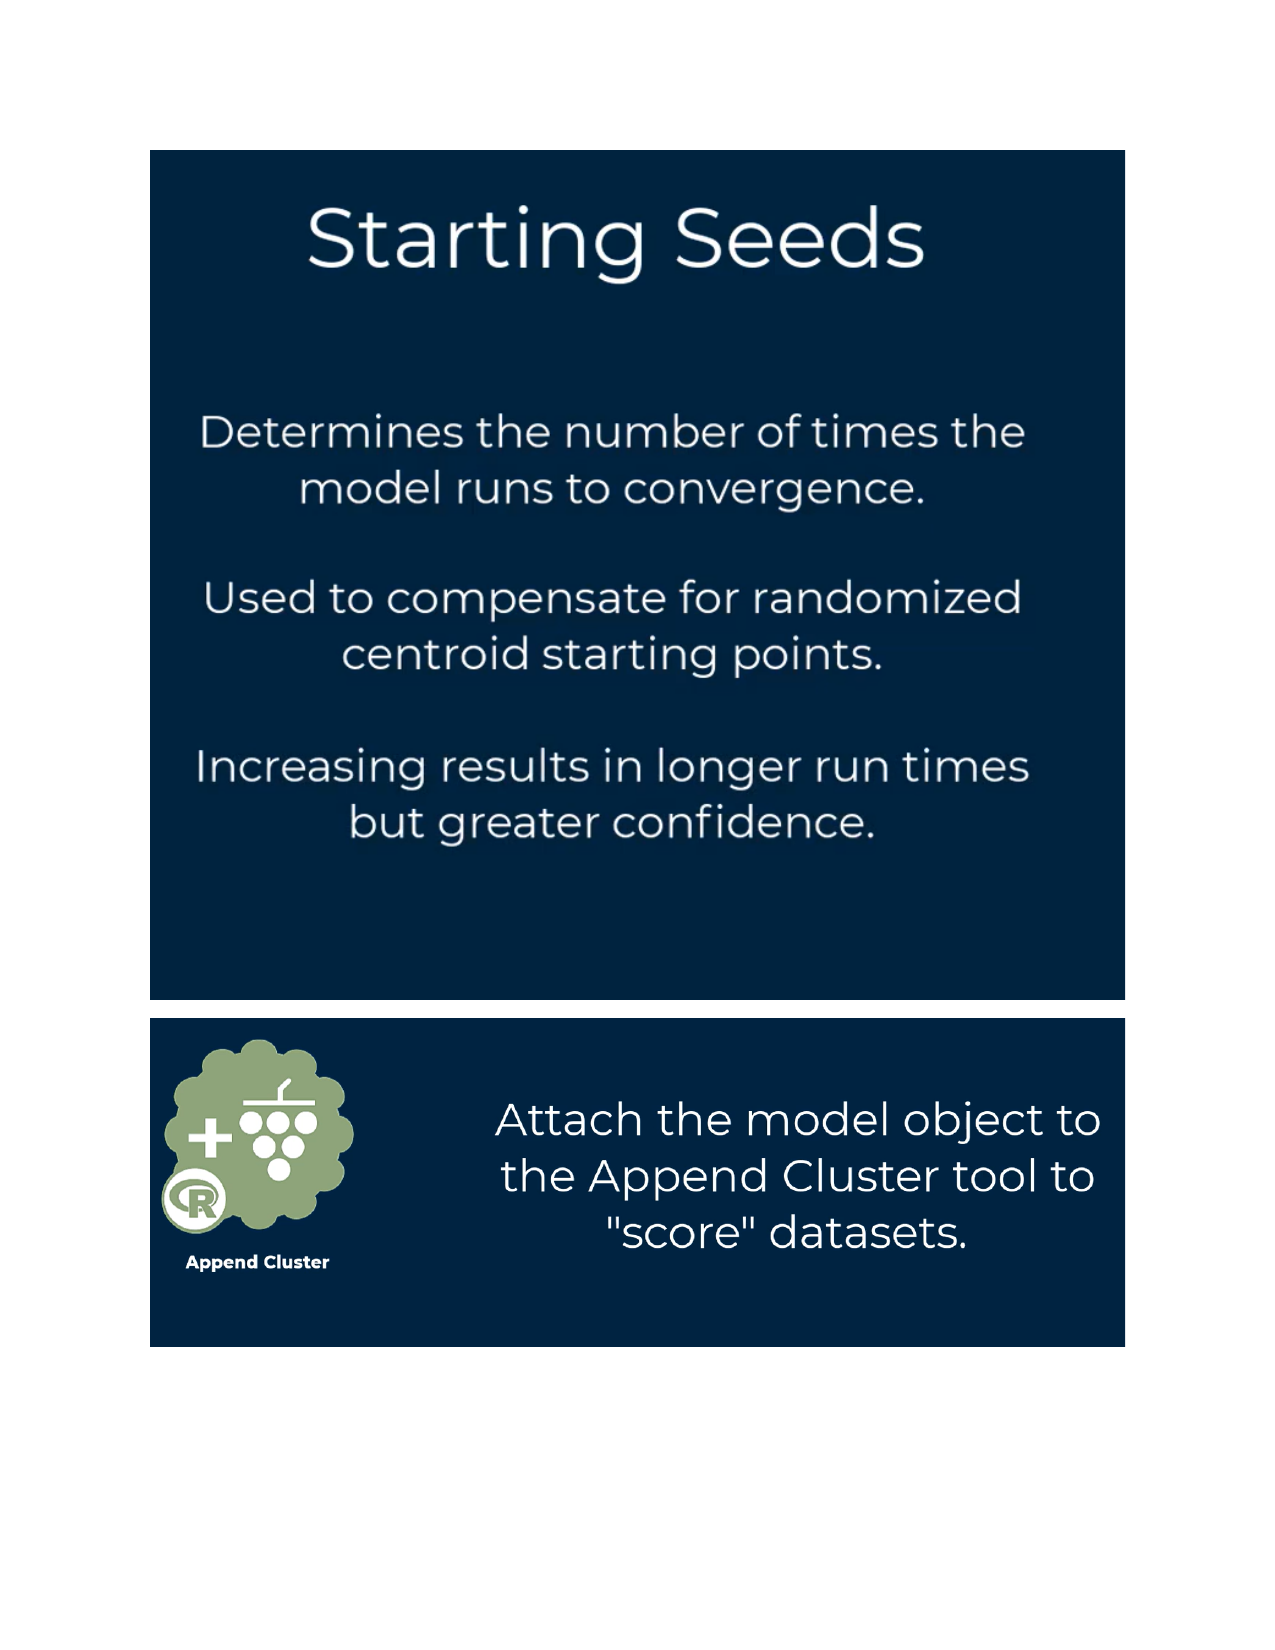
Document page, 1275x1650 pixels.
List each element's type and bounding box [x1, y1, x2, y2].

picture [150, 150, 1125, 1000]
picture [150, 1018, 1125, 1347]
